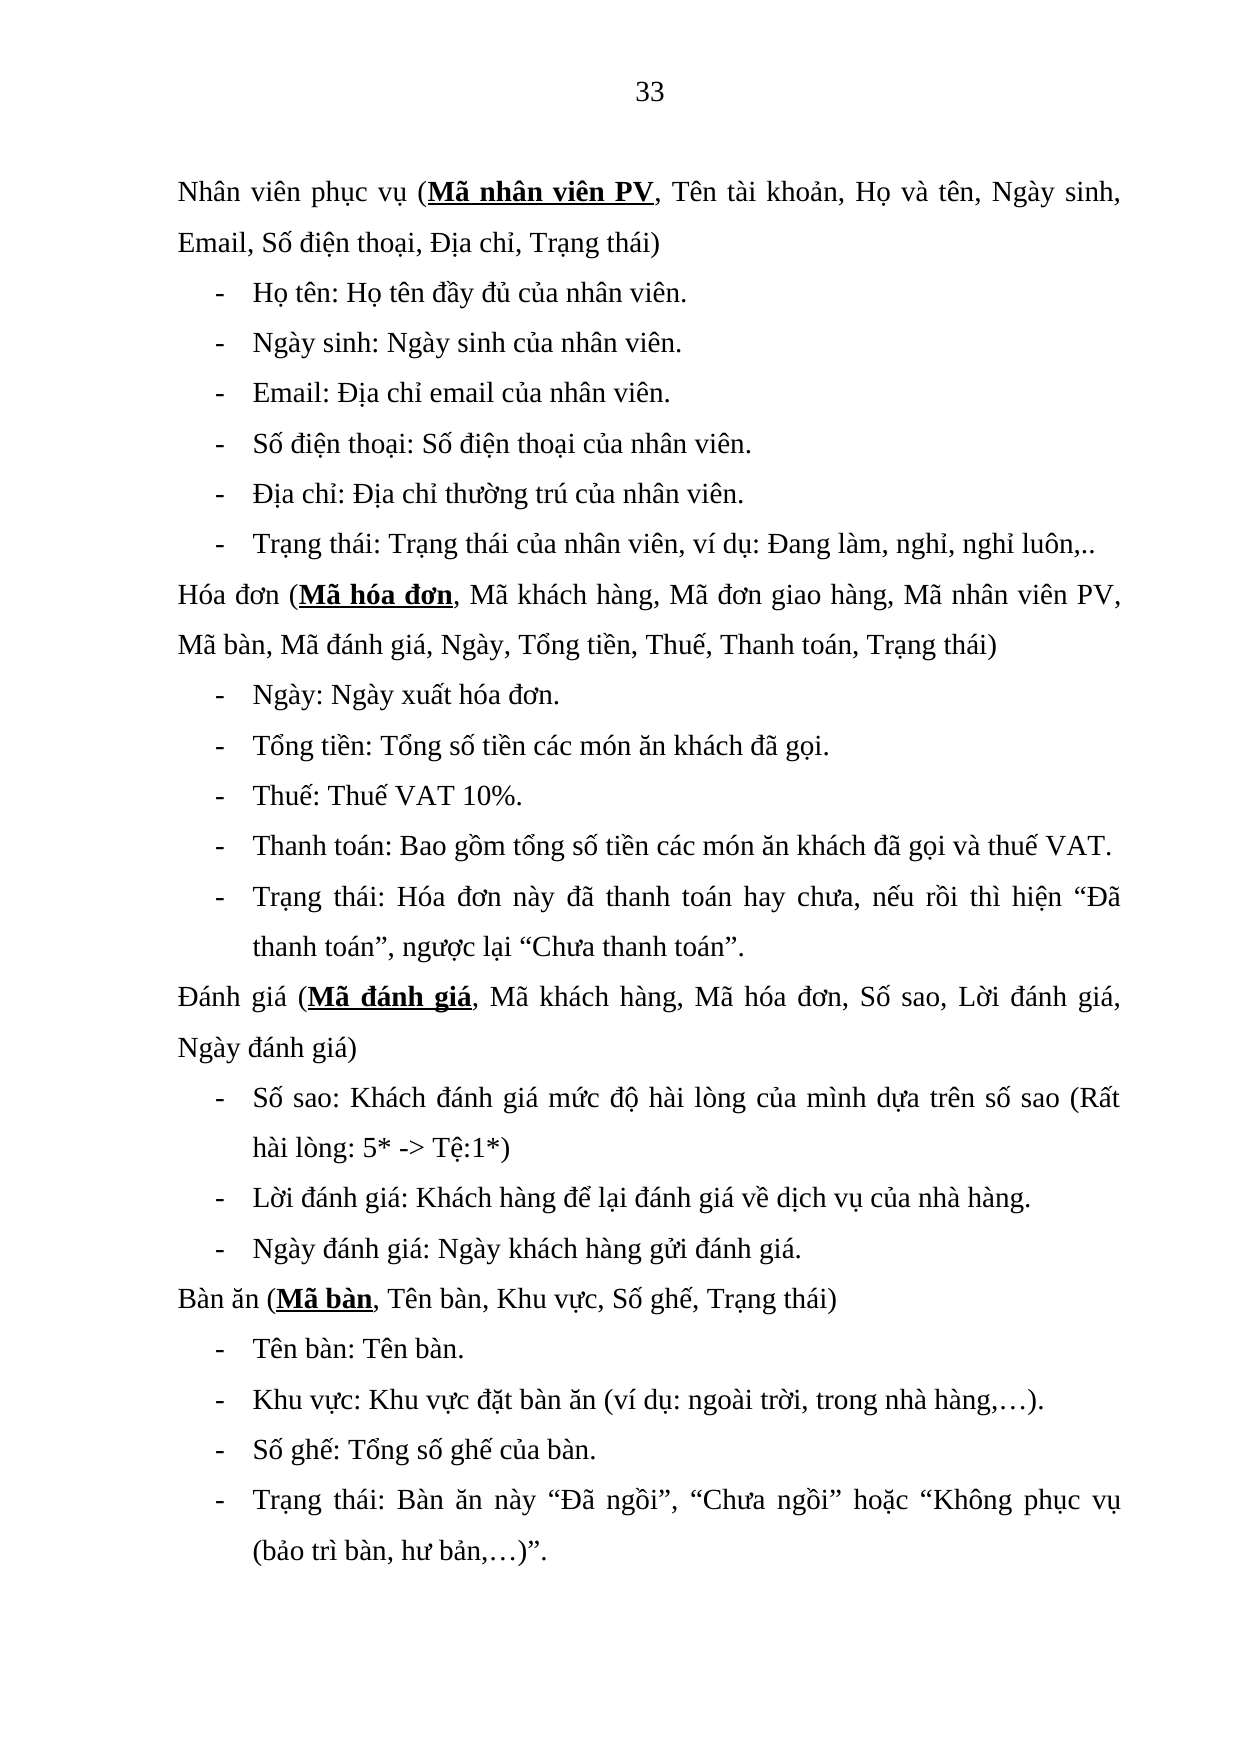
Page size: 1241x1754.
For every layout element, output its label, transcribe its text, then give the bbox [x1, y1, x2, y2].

list Ngày sinh: Ngày sinh của nhân viên. [215, 325, 1122, 359]
list Trạng thái: Bàn ăn này “Đã ngồi”, “Chưa ngồi” hoặc “Không phục vụ (bảo trì bàn, hư bản,…)”. [215, 1482, 1122, 1566]
list Tổng tiền: Tổng số tiền các món ăn khách đã gọi. [215, 728, 1122, 761]
text Bàn ăn (Mã bàn, Tên bàn, Khu vực, Số ghế, Trạng thái) [177, 1281, 1122, 1315]
list Tên bàn: Tên bàn. [215, 1332, 1122, 1365]
list Địa chỉ: Địa chỉ thường trú của nhân viên. [215, 476, 1122, 510]
list Số điện thoại: Số điện thoại của nhân viên. [215, 426, 1122, 459]
list Lời đánh giá: Khách hàng để lại đánh giá về dịch vụ của nhà hàng. [215, 1181, 1122, 1214]
list Ngày: Ngày xuất hóa đơn. [215, 677, 1122, 711]
list Họ tên: Họ tên đầy đủ của nhân viên. [215, 275, 1122, 308]
list Số sao: Khách đánh giá mức độ hài lòng của mình dựa trên số sao (Rất hài lòng: 5* -> Tệ:1*) [215, 1080, 1122, 1164]
list Ngày đánh giá: Ngày khách hàng gửi đánh giá. [215, 1231, 1122, 1264]
list Thanh toán: Bao gồm tổng số tiền các món ăn khách đã gọi và thuế VAT. [215, 828, 1122, 862]
list Email: Địa chỉ email của nhân viên. [215, 376, 1122, 409]
text Nhân viên phục vụ (Mã nhân viên PV, Tên tài khoản, Họ và tên, Ngày sinh, Email, Số điện thoại, Địa chỉ, Trạng thái) [177, 174, 1122, 258]
list Số ghế: Tổng số ghế của bàn. [215, 1432, 1122, 1466]
text Hóa đơn (Mã hóa đơn, Mã khách hàng, Mã đơn giao hàng, Mã nhân viên PV, Mã bàn, Mã đánh giá, Ngày, Tổng tiền, Thuế, Thanh toán, Trạng thái) [177, 577, 1122, 661]
list Khu vực: Khu vực đặt bàn ăn (ví dụ: ngoài trời, trong nhà hàng,…). [215, 1382, 1122, 1415]
list Trạng thái: Trạng thái của nhân viên, ví dụ: Đang làm, nghỉ, nghỉ luôn,.. [215, 527, 1122, 560]
list Trạng thái: Hóa đơn này đã thanh toán hay chưa, nếu rồi thì hiện “Đã thanh toán”, ngược lại “Chưa thanh toán”. [215, 879, 1122, 963]
text Đánh giá (Mã đánh giá, Mã khách hàng, Mã hóa đơn, Số sao, Lời đánh giá, Ngày đánh giá) [177, 979, 1122, 1063]
list Thuế: Thuế VAT 10%. [215, 778, 1122, 812]
